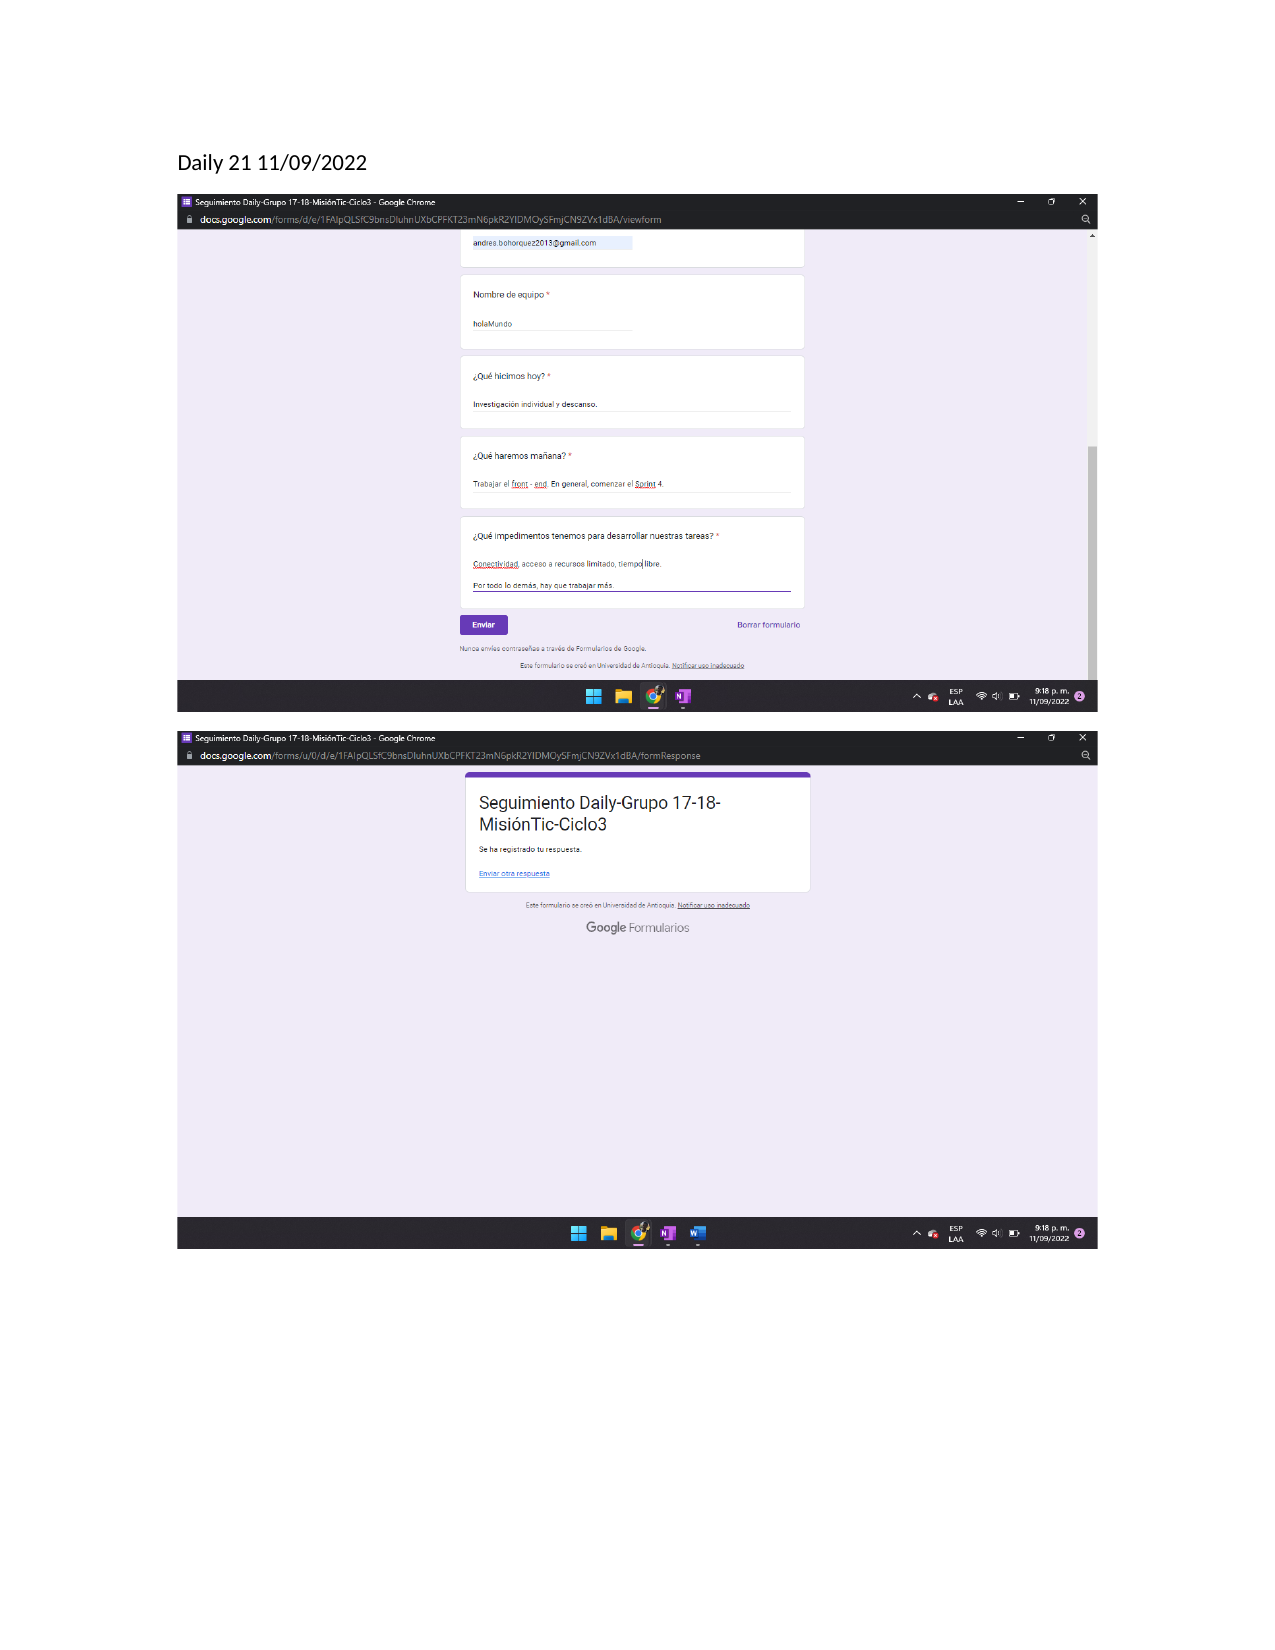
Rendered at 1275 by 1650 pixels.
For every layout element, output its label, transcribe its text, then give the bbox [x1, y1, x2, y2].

picture [177, 731, 1098, 1249]
text Daily 21 11/09/2022 [177, 148, 1098, 176]
picture [177, 194, 1098, 712]
